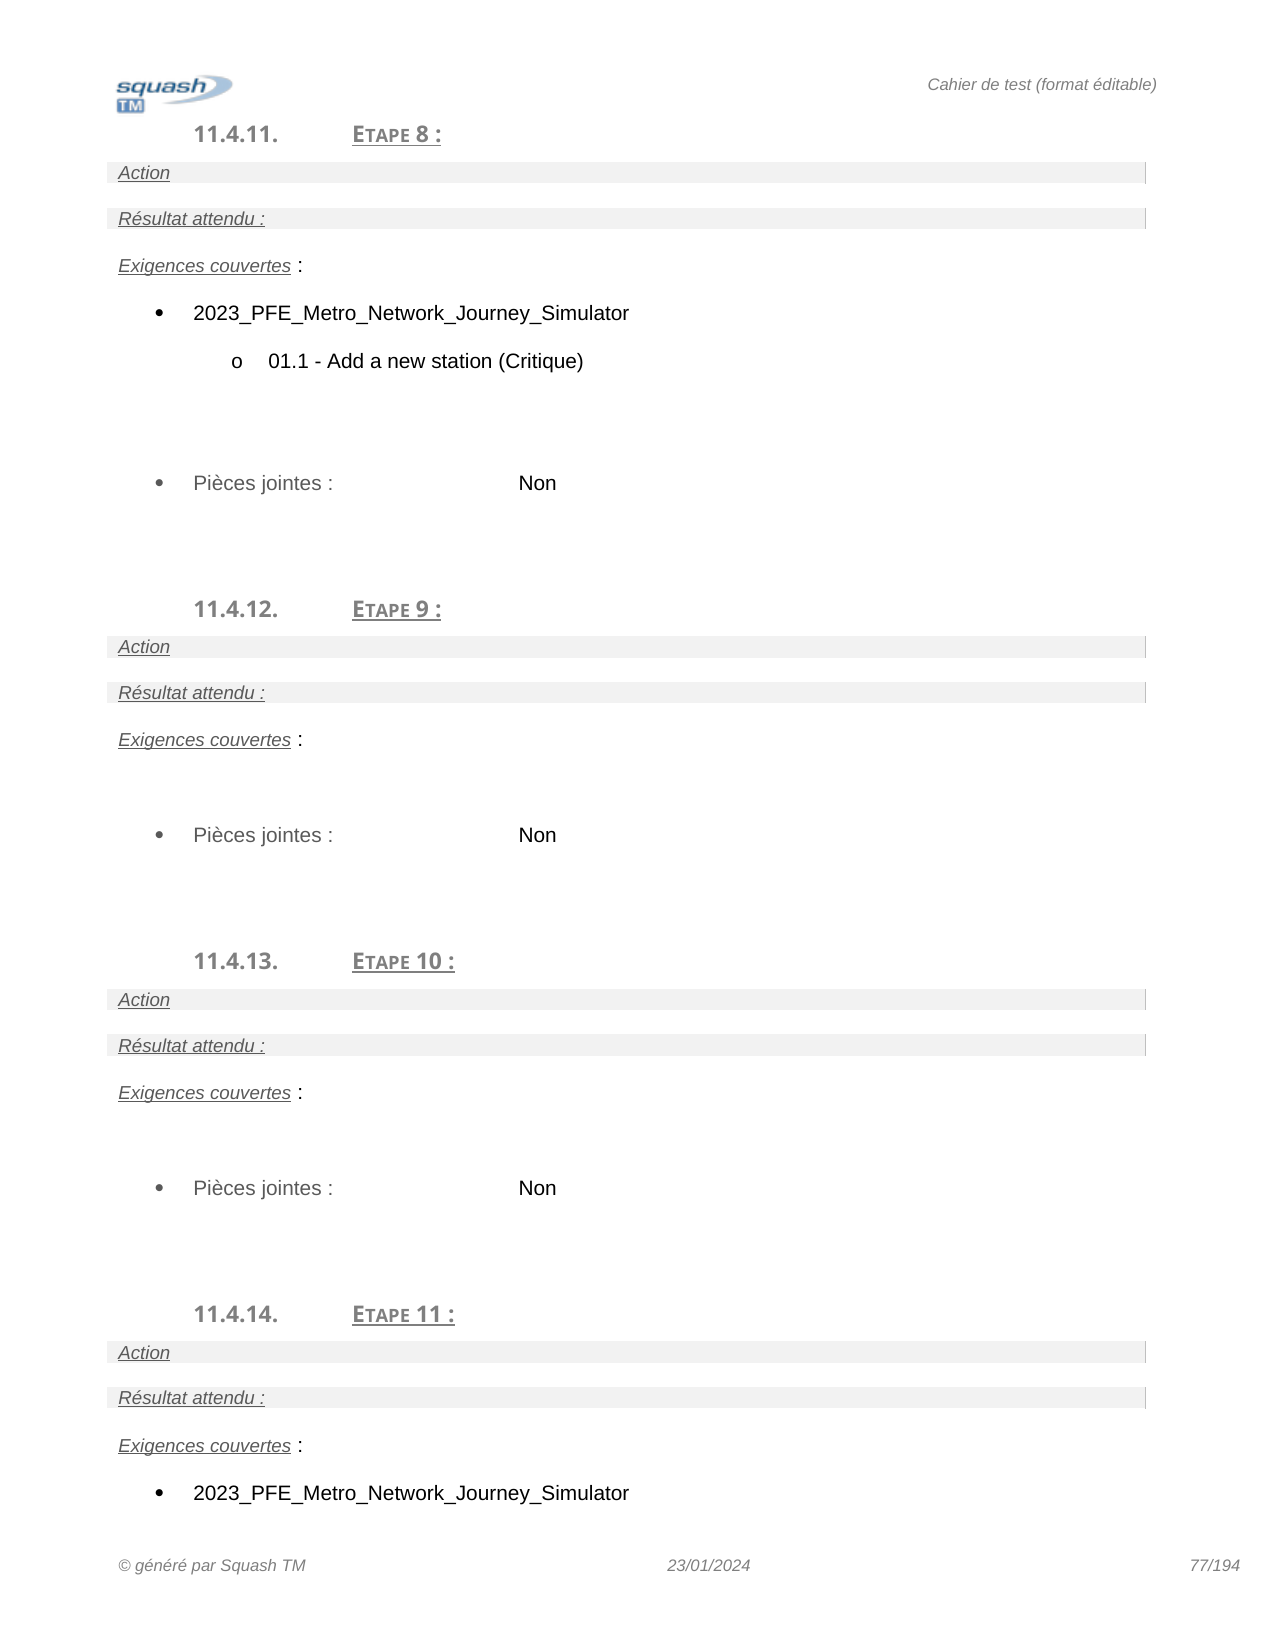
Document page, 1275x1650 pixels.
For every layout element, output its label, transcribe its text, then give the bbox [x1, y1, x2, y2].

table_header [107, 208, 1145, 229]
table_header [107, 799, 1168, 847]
text Exigences couvertes : [118, 1432, 1157, 1456]
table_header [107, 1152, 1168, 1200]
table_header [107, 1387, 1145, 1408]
list 2023_PFE_Metro_Network_Journey_Simulator [156, 1480, 1157, 1504]
text Exigences couvertes : [118, 253, 1157, 277]
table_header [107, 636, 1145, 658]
subtitle Etape 10 : [193, 945, 1157, 976]
picture [111, 69, 237, 117]
text Exigences couvertes : [118, 1080, 1157, 1104]
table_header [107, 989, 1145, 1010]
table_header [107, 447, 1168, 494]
text Exigences couvertes : [118, 727, 1157, 751]
subtitle Etape 11 : [193, 1298, 1157, 1329]
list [156, 301, 1157, 325]
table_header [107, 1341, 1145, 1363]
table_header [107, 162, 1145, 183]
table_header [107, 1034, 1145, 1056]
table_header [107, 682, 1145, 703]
subtitle Etape 9 : [193, 592, 1157, 624]
list 01.1 - Add a new station (Critique) [231, 349, 1157, 375]
subtitle Etape 8 : [193, 118, 1157, 149]
